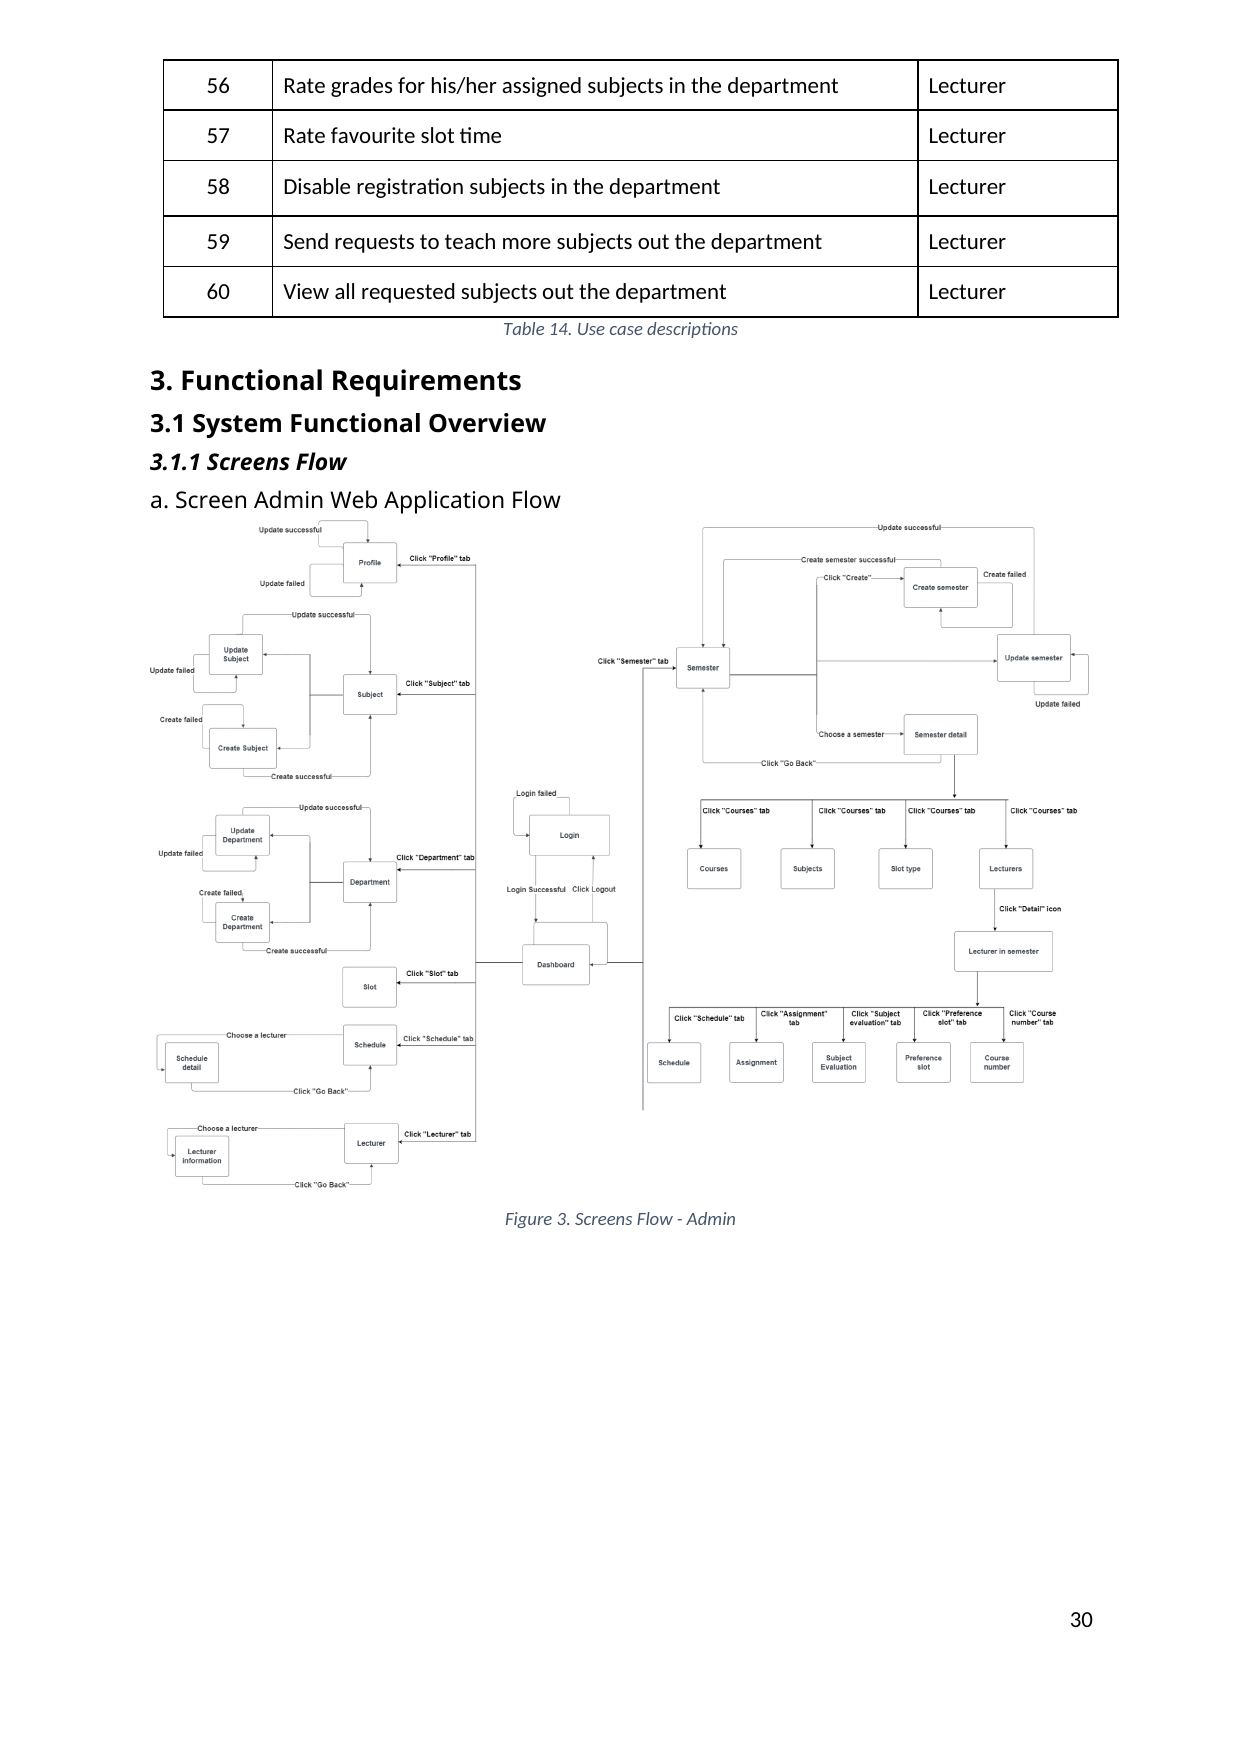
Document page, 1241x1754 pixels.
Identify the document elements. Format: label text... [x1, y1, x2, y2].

table_cell Lecturer [919, 267, 1117, 316]
subtitle 3.1.1 Screens Flow [150, 446, 1093, 477]
table_cell Lecturer [919, 217, 1117, 266]
table_cell 57 [164, 111, 272, 160]
table_cell 58 [164, 161, 272, 215]
subtitle a. Screen Admin Web Application Flow [150, 484, 1093, 515]
table_cell Lecturer [919, 111, 1117, 160]
picture [150, 517, 1093, 1189]
table_cell 56 [164, 61, 272, 109]
table_cell Lecturer [919, 161, 1117, 215]
table_cell Lecturer [919, 61, 1117, 109]
table_cell 59 [164, 217, 272, 266]
table_cell Rate grades for his/her assigned subjects in the department [273, 61, 917, 109]
table_cell Disable registration subjects in the department [273, 161, 917, 215]
table_cell Send requests to teach more subjects out the department [273, 217, 917, 266]
table_cell View all requested subjects out the department [273, 267, 917, 316]
table_cell 60 [164, 267, 272, 316]
table_cell Rate favourite slot time [273, 111, 917, 160]
subtitle 3.1 System Functional Overview [150, 405, 1093, 439]
subtitle 3. Functional Requirements [150, 361, 1093, 398]
